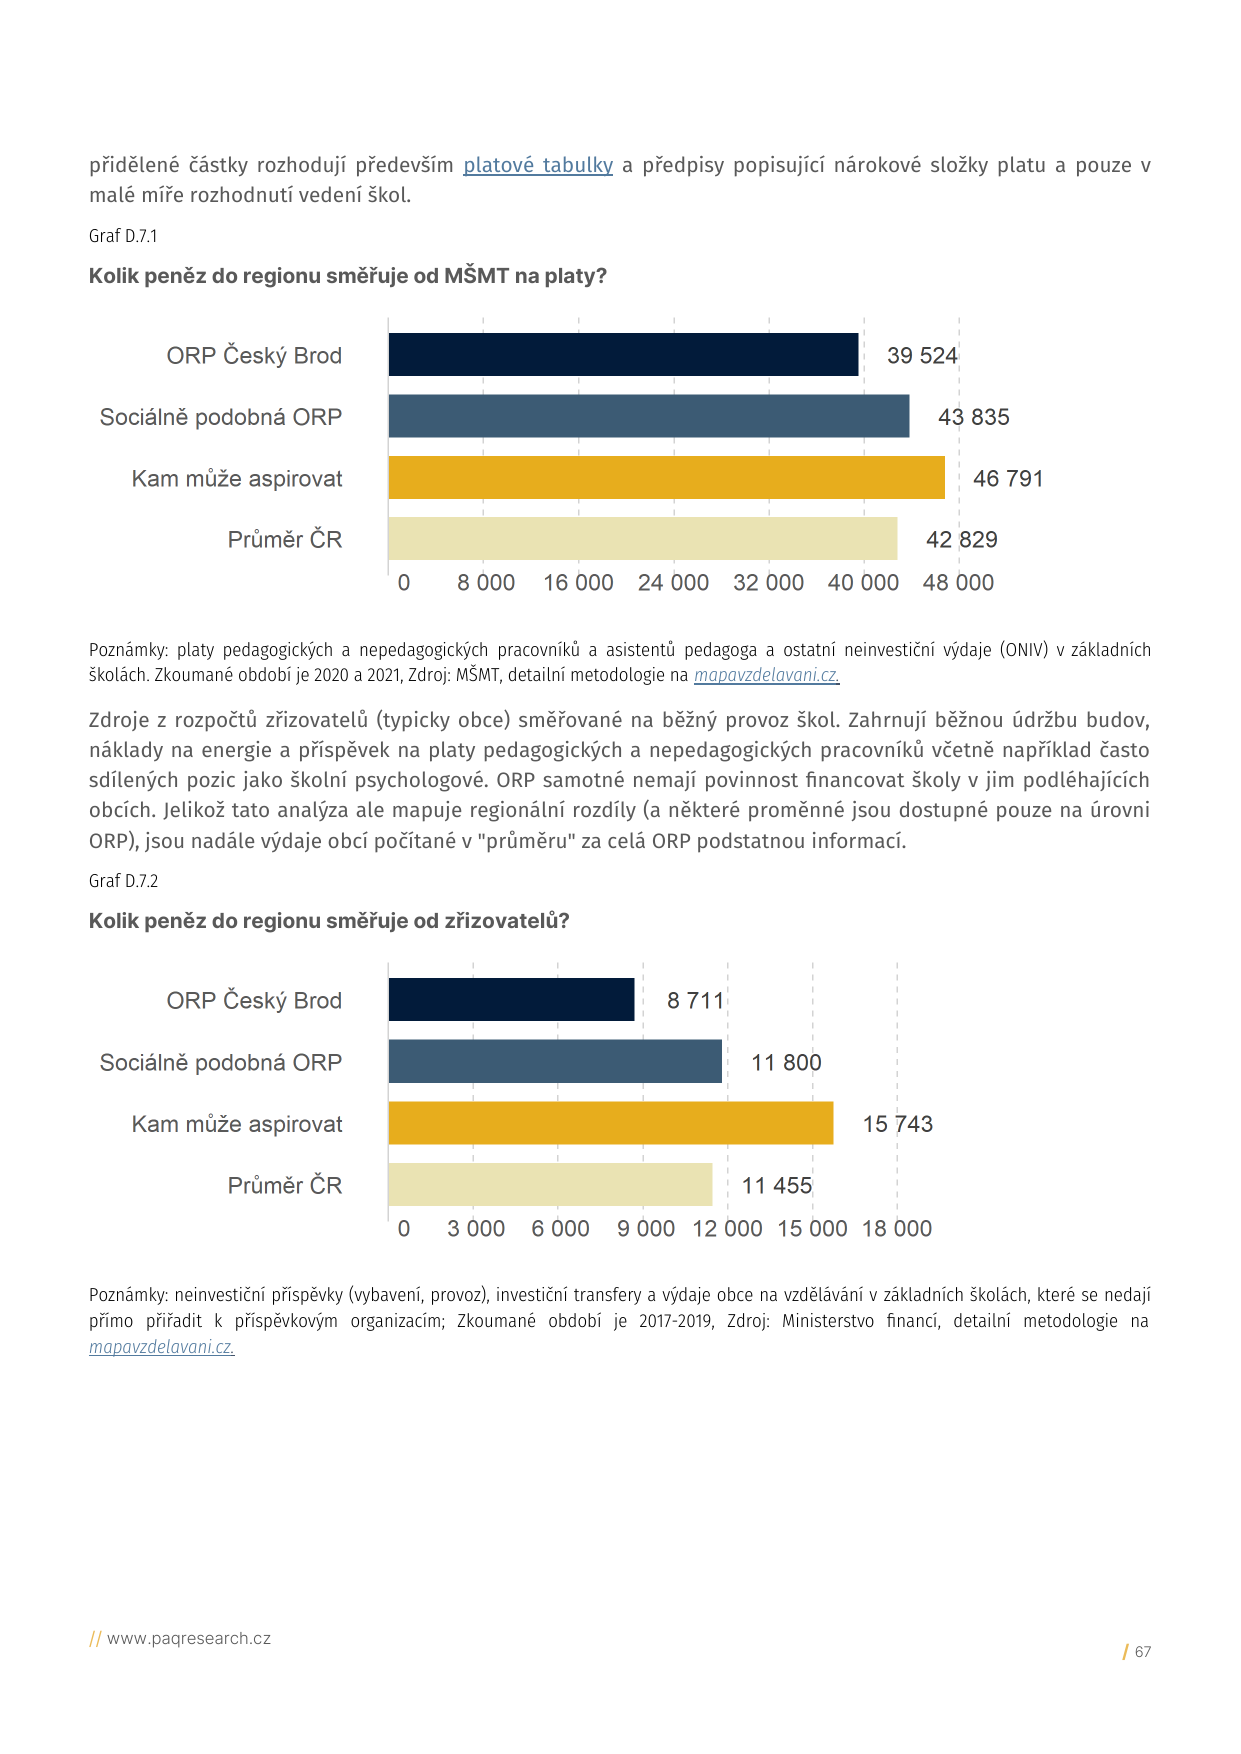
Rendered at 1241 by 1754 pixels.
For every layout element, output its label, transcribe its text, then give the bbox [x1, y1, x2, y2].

text Poznámky: platy pedagogických a nepedagogických pracovníků a asistentů pedagoga a ostatní neinvestiční výdaje (ONIV) v základních školách. Zkoumané období je 2020 a 2021, Zdroj: MŠMT, detailní metodologie na mapavzdelavani.cz. [89, 638, 1152, 687]
text Kolik peněz do regionu směřuje od MŠMT na platy? [89, 263, 1152, 288]
picture [88, 290, 1139, 622]
picture [88, 935, 1139, 1268]
text Kolik peněz do regionu směřuje od zřizovatelů? [89, 909, 1152, 934]
text Graf D.7.1 [89, 225, 1152, 247]
text Poznámky: neinvestiční příspěvky (vybavení, provoz), investiční transfery a výdaje obce na vzdělávání v základních školách, které se nedají přímo přiřadit k příspěvkovým organizacím; Zkoumané období je 2017-2019, Zdroj: Ministerstvo financí, detailní metodologie na mapavzdelavani.cz. [89, 1284, 1152, 1358]
text Zdroje z rozpočtů zřizovatelů (typicky obce) směřované na běžný provoz škol. Zahrnují běžnou údržbu budov, náklady na energie a příspěvek na platy pedagogických a nepedagogických pracovníků včetně například často sdílených pozic jako školní psychologové. ORP samotné nemají povinnost financovat školy v jim podléhajících obcích. Jelikož tato analýza ale mapuje regionální rozdíly (a některé proměnné jsou dostupné pouze na úrovni ORP), jsou nadále výdaje obcí počítané v "průměru" za celá ORP podstatnou informací. [89, 703, 1152, 854]
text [89, 148, 1152, 208]
text Graf D.7.2 [89, 870, 1152, 893]
